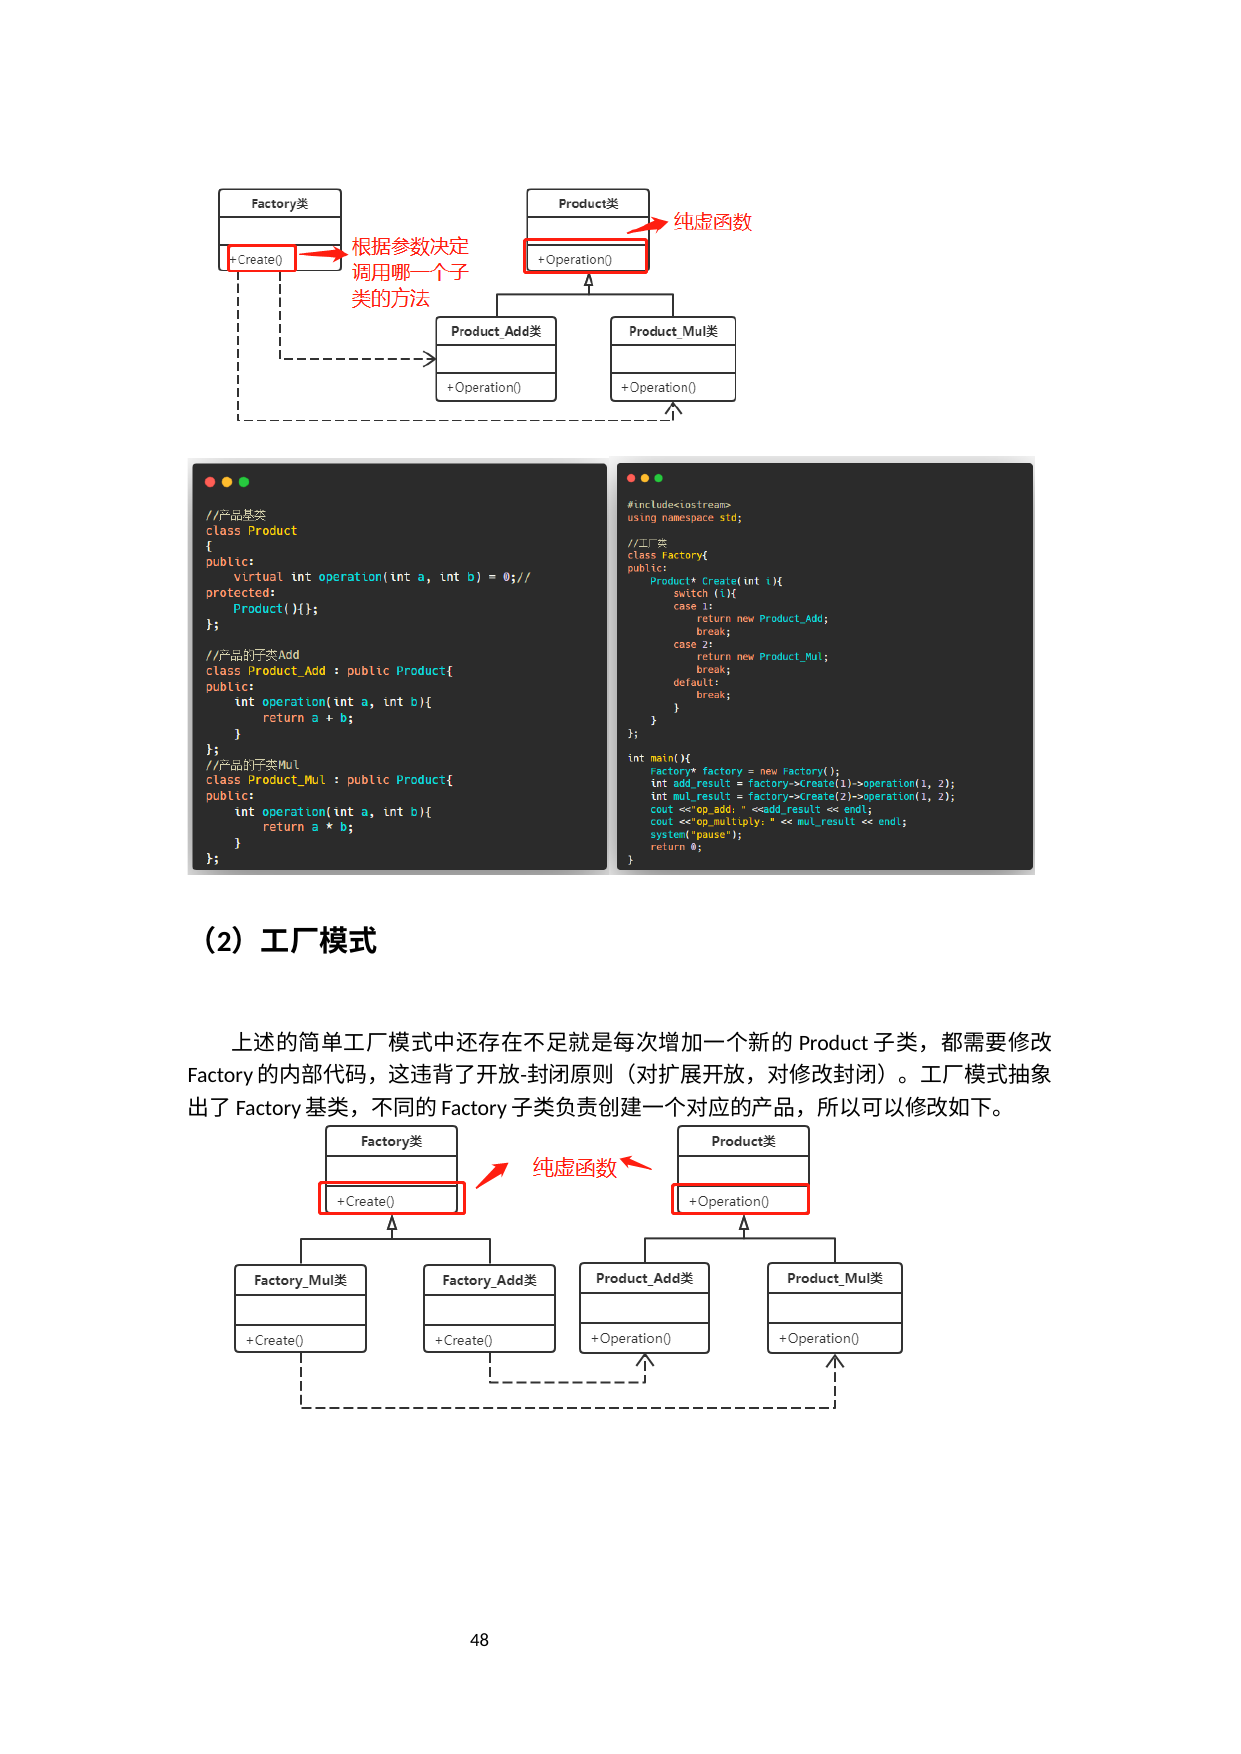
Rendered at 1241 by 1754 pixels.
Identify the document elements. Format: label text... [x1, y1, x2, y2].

picture [187, 162, 775, 448]
picture [187, 456, 1035, 875]
list 上述的简单工厂模式中还存在不足就是每次增加一个新的Product子类，都需要修改Factory的内部代码，这违背了开放-封闭原则（对扩展开放，对修改封闭）。工厂模式抽象出了Factory基类，不同的Factory子类负责创建一个对应的产品，所以可以修改如下。 [187, 1024, 1053, 1122]
picture [231, 1122, 909, 1419]
subtitle 工厂模式 [187, 906, 1053, 971]
